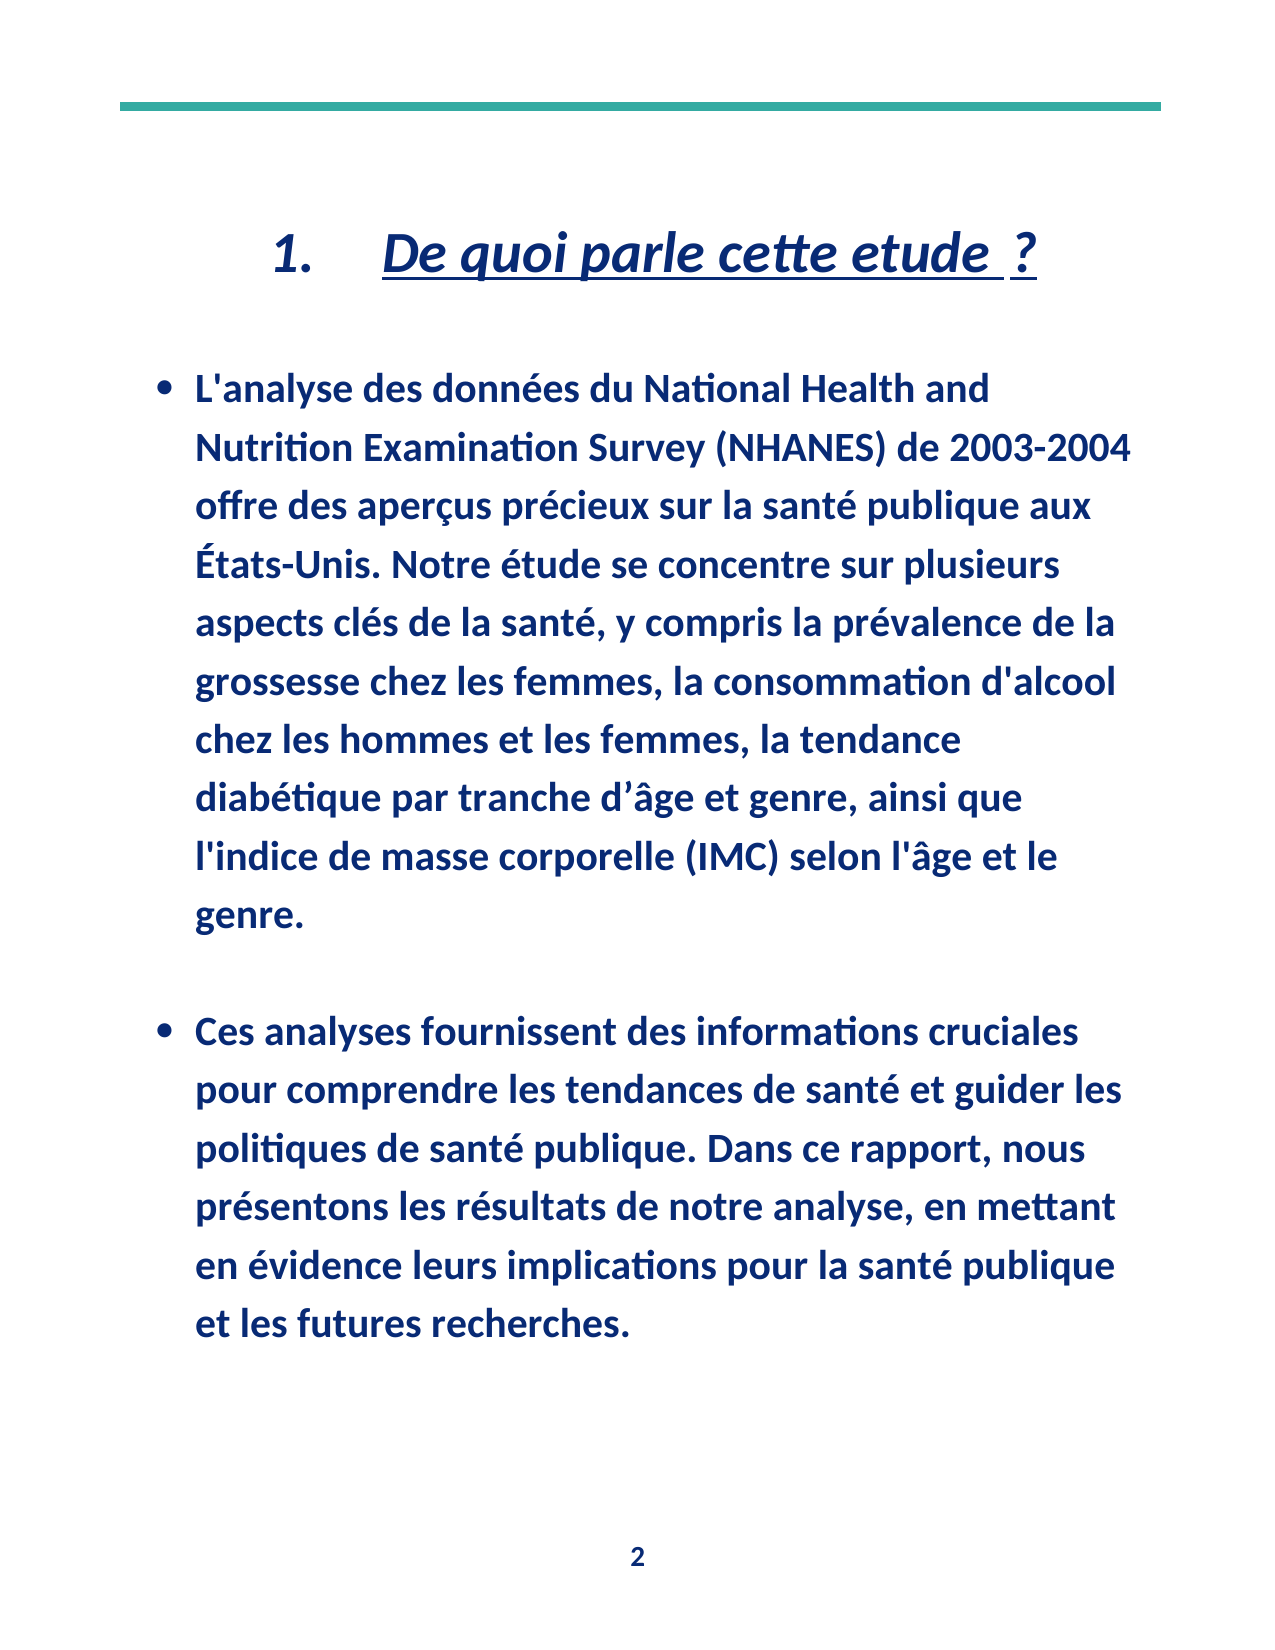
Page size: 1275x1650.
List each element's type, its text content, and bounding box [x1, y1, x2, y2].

list De quoi parle cette etude ? [157, 216, 1155, 287]
list Ces analyses fournissent des informations cruciales pour comprendre les tendances de santé et guider les politiques de santé publique. Dans ce rapport, nous présentons les résultats de notre analyse, en mettant en évidence leurs implications pour la santé publique et les futures recherches. [157, 1005, 1155, 1348]
list L'analyse des données du National Health and Nutrition Examination Survey (NHANES) de 2003-2004 offre des aperçus précieux sur la santé publique aux États-Unis. Notre étude se concentre sur plusieurs aspects clés de la santé, y compris la prévalence de la grossesse chez les femmes, la consommation d'alcool chez les hommes et les femmes, la tendance diabétique par tranche d’âge et genre, ainsi que l'indice de masse corporelle (IMC) selon l'âge et le genre. [157, 362, 1155, 939]
